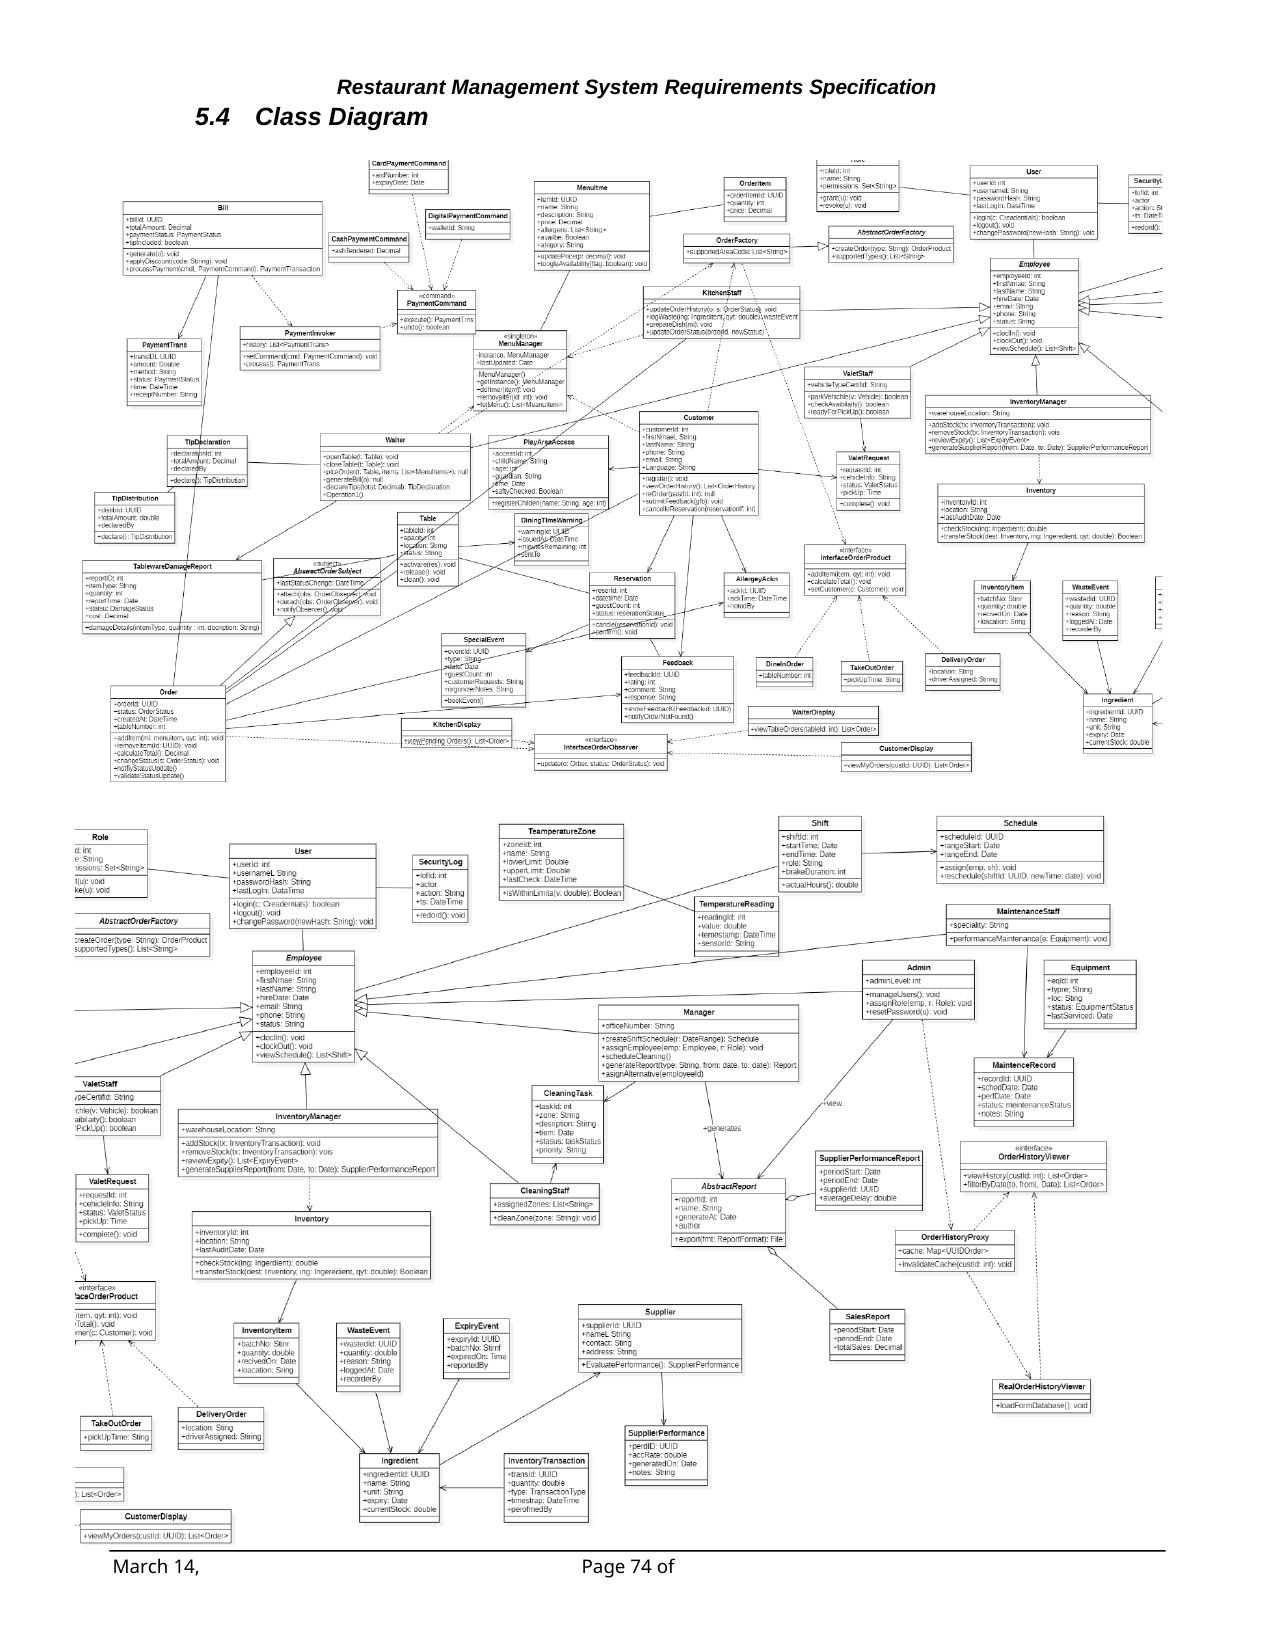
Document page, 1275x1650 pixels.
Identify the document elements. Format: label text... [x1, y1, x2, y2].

picture [75, 810, 1163, 1545]
subtitle Class Diagram [195, 102, 1200, 131]
picture [75, 160, 1163, 782]
